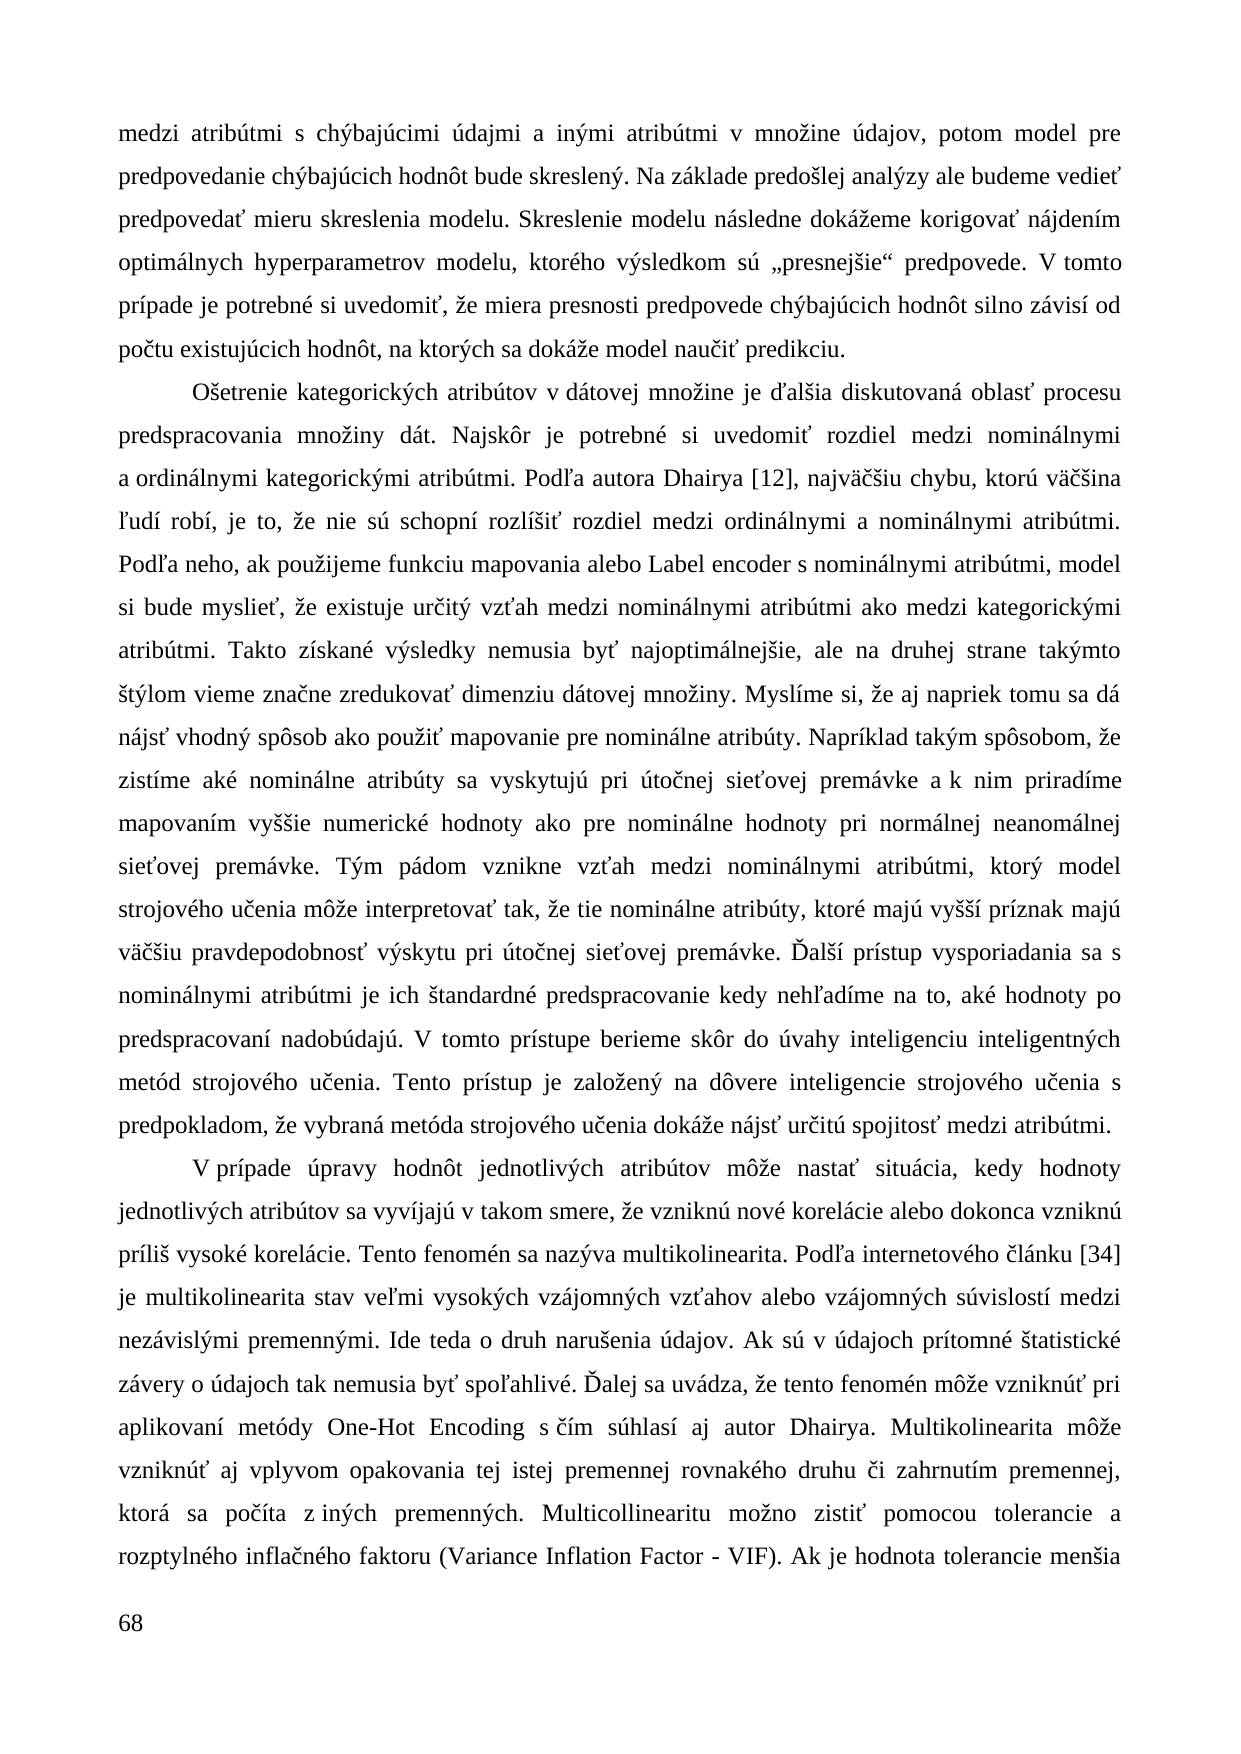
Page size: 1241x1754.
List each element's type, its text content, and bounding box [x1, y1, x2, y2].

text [118, 118, 1122, 362]
text Ošetrenie kategorických atribútov v dátovej množine je ďalšia diskutovaná oblasť procesu predspracovania množiny dát. Najskôr je potrebné si uvedomiť rozdiel medzi nominálnymi a ordinálnymi kategorickými atribútmi. Podľa autora Dhairya [12], najväčšiu chybu, ktorú väčšina ľudí robí, je to, že nie sú schopní rozlíšiť rozdiel medzi ordinálnymi a nominálnymi atribútmi. Podľa neho, ak použijeme funkciu mapovania alebo Label encoder s nominálnymi atribútmi, model si bude myslieť, že existuje určitý vzťah medzi nominálnymi atribútmi ako medzi kategorickými atribútmi. Takto získané výsledky nemusia byť najoptimálnejšie, ale na druhej strane takýmto štýlom vieme značne zredukovať dimenziu dátovej množiny. Myslíme si, že aj napriek tomu sa dá nájsť vhodný spôsob ako použiť mapovanie pre nominálne atribúty. Napríklad takým spôsobom, že zistíme aké nominálne atribúty sa vyskytujú pri útočnej sieťovej premávke a k nim priradíme mapovaním vyššie numerické hodnoty ako pre nominálne hodnoty pri normálnej neanomálnej sieťovej premávke. Tým pádom vznikne vzťah medzi nominálnymi atribútmi, ktorý model strojového učenia môže interpretovať tak, že tie nominálne atribúty, ktoré majú vyšší príznak majú väčšiu pravdepodobnosť výskytu pri útočnej sieťovej premávke. Ďalší prístup vysporiadania sa s nominálnymi atribútmi je ich štandardné predspracovanie kedy nehľadíme na to, aké hodnoty po predspracovaní nadobúdajú. V tomto prístupe berieme skôr do úvahy inteligenciu inteligentných metód strojového učenia. Tento prístup je založený na dôvere inteligencie strojového učenia s predpokladom, že vybraná metóda strojového učenia dokáže nájsť určitú spojitosť medzi atribútmi. [118, 377, 1122, 1139]
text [118, 1153, 1122, 1570]
